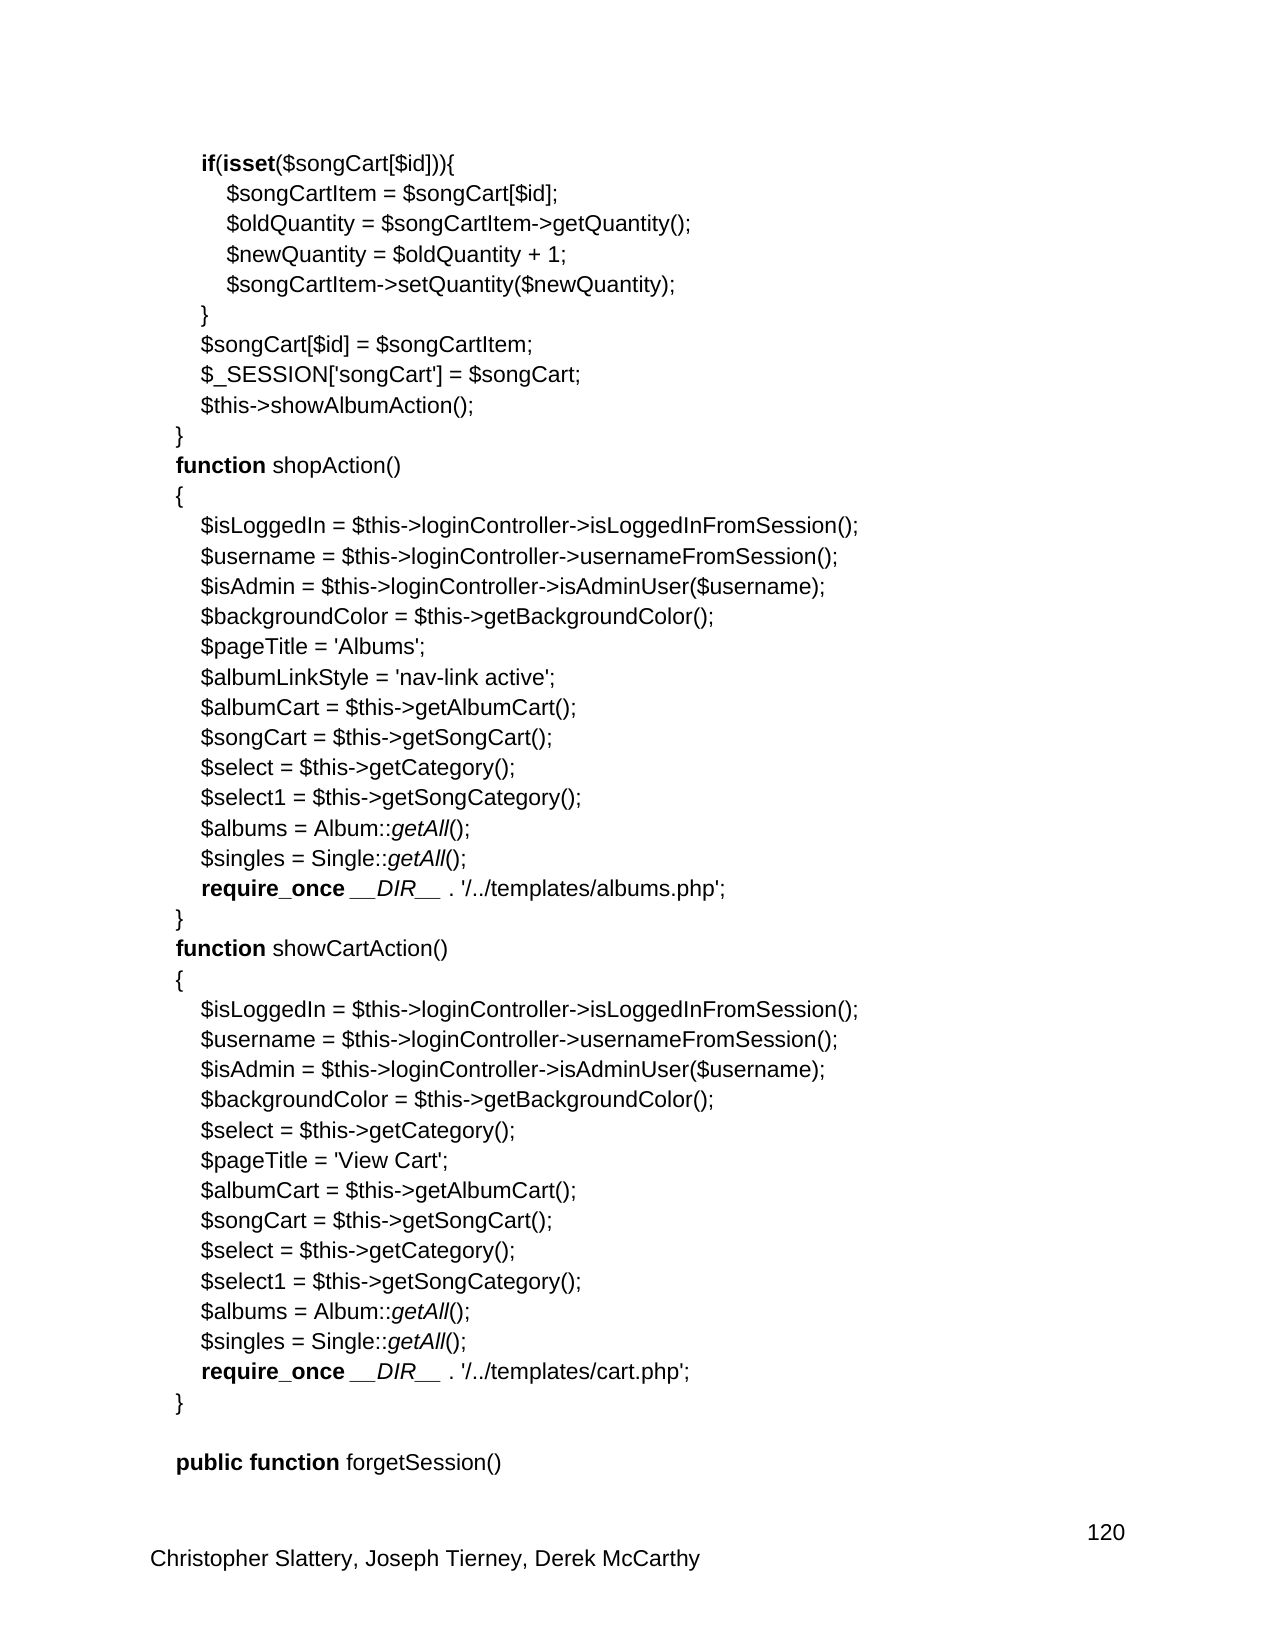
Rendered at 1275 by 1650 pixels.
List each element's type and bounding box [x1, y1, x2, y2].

text [150, 150, 1125, 1475]
